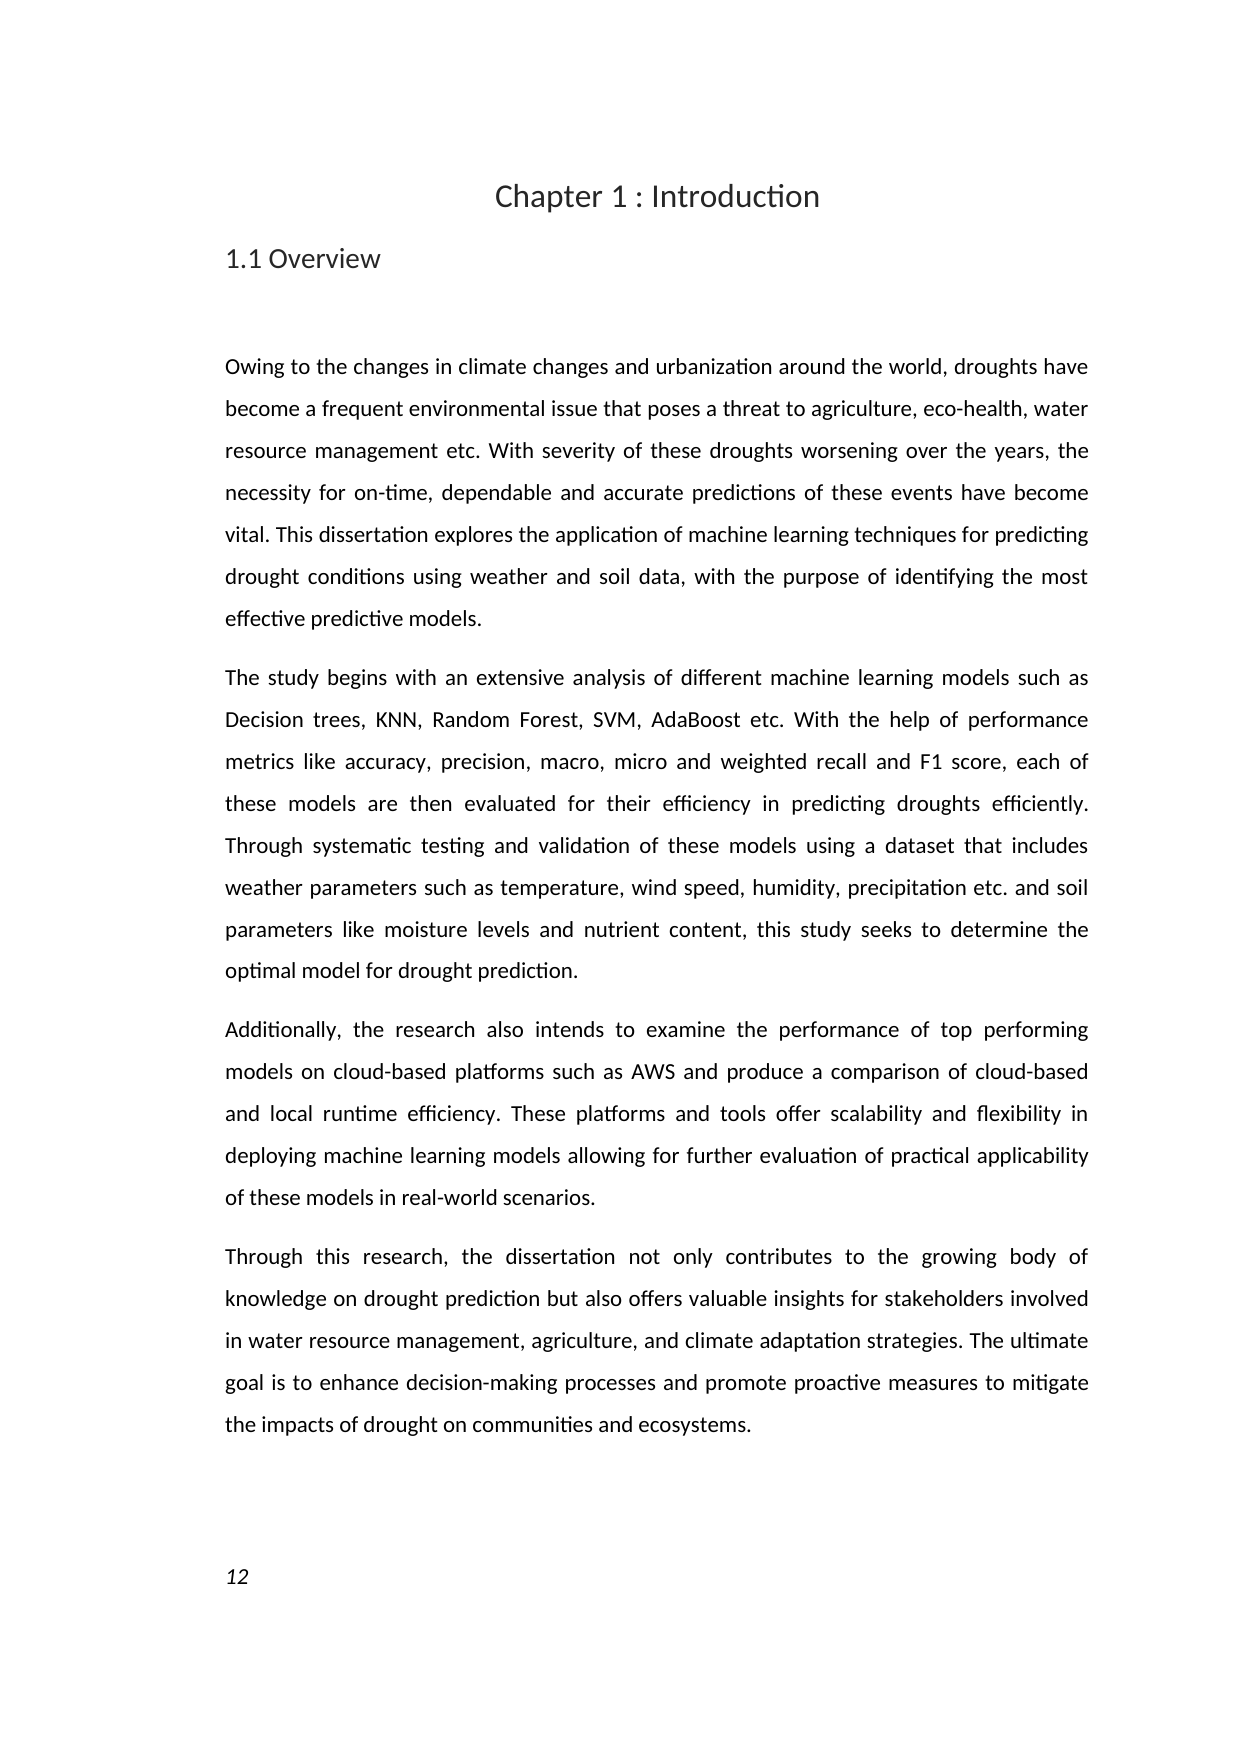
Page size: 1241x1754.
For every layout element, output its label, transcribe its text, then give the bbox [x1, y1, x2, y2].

subtitle 1.1 Overview [225, 240, 1090, 276]
text Through this research, the dissertation not only contributes to the growing body of knowledge on drought prediction but also offers valuable insights for stakeholders involved in water resource management, agriculture, and climate adaptation strategies. The ultimate goal is to enhance decision-making processes and promote proactive measures to mitigate the impacts of drought on communities and ecosystems. [225, 1242, 1090, 1438]
text Additionally, the research also intends to examine the performance of top performing models on cloud-based platforms such as AWS and produce a comparison of cloud-based and local runtime efficiency. These platforms and tools offer scalability and flexibility in deploying machine learning models allowing for further evaluation of practical applicability of these models in real-world scenarios. [225, 1015, 1090, 1211]
text Owing to the changes in climate changes and urbanization around the world, droughts have become a frequent environmental issue that poses a threat to agriculture, eco-health, water resource management etc. With severity of these droughts worsening over the years, the necessity for on-time, dependable and accurate predictions of these events have become vital. This dissertation explores the application of machine learning techniques for predicting drought conditions using weather and soil data, with the purpose of identifying the most effective predictive models. [225, 352, 1090, 632]
subtitle Chapter 1 : Introduction [225, 175, 1090, 216]
text The study begins with an extensive analysis of different machine learning models such as Decision trees, KNN, Random Forest, SVM, AdaBoost etc. With the help of performance metrics like accuracy, precision, macro, micro and weighted recall and F1 score, each of these models are then evaluated for their efficiency in predicting droughts efficiently. Through systematic testing and validation of these models using a dataset that includes weather parameters such as temperature, wind speed, humidity, precipitation etc. and soil parameters like moisture levels and nutrient content, this study seeks to determine the optimal model for drought prediction. [225, 663, 1090, 985]
